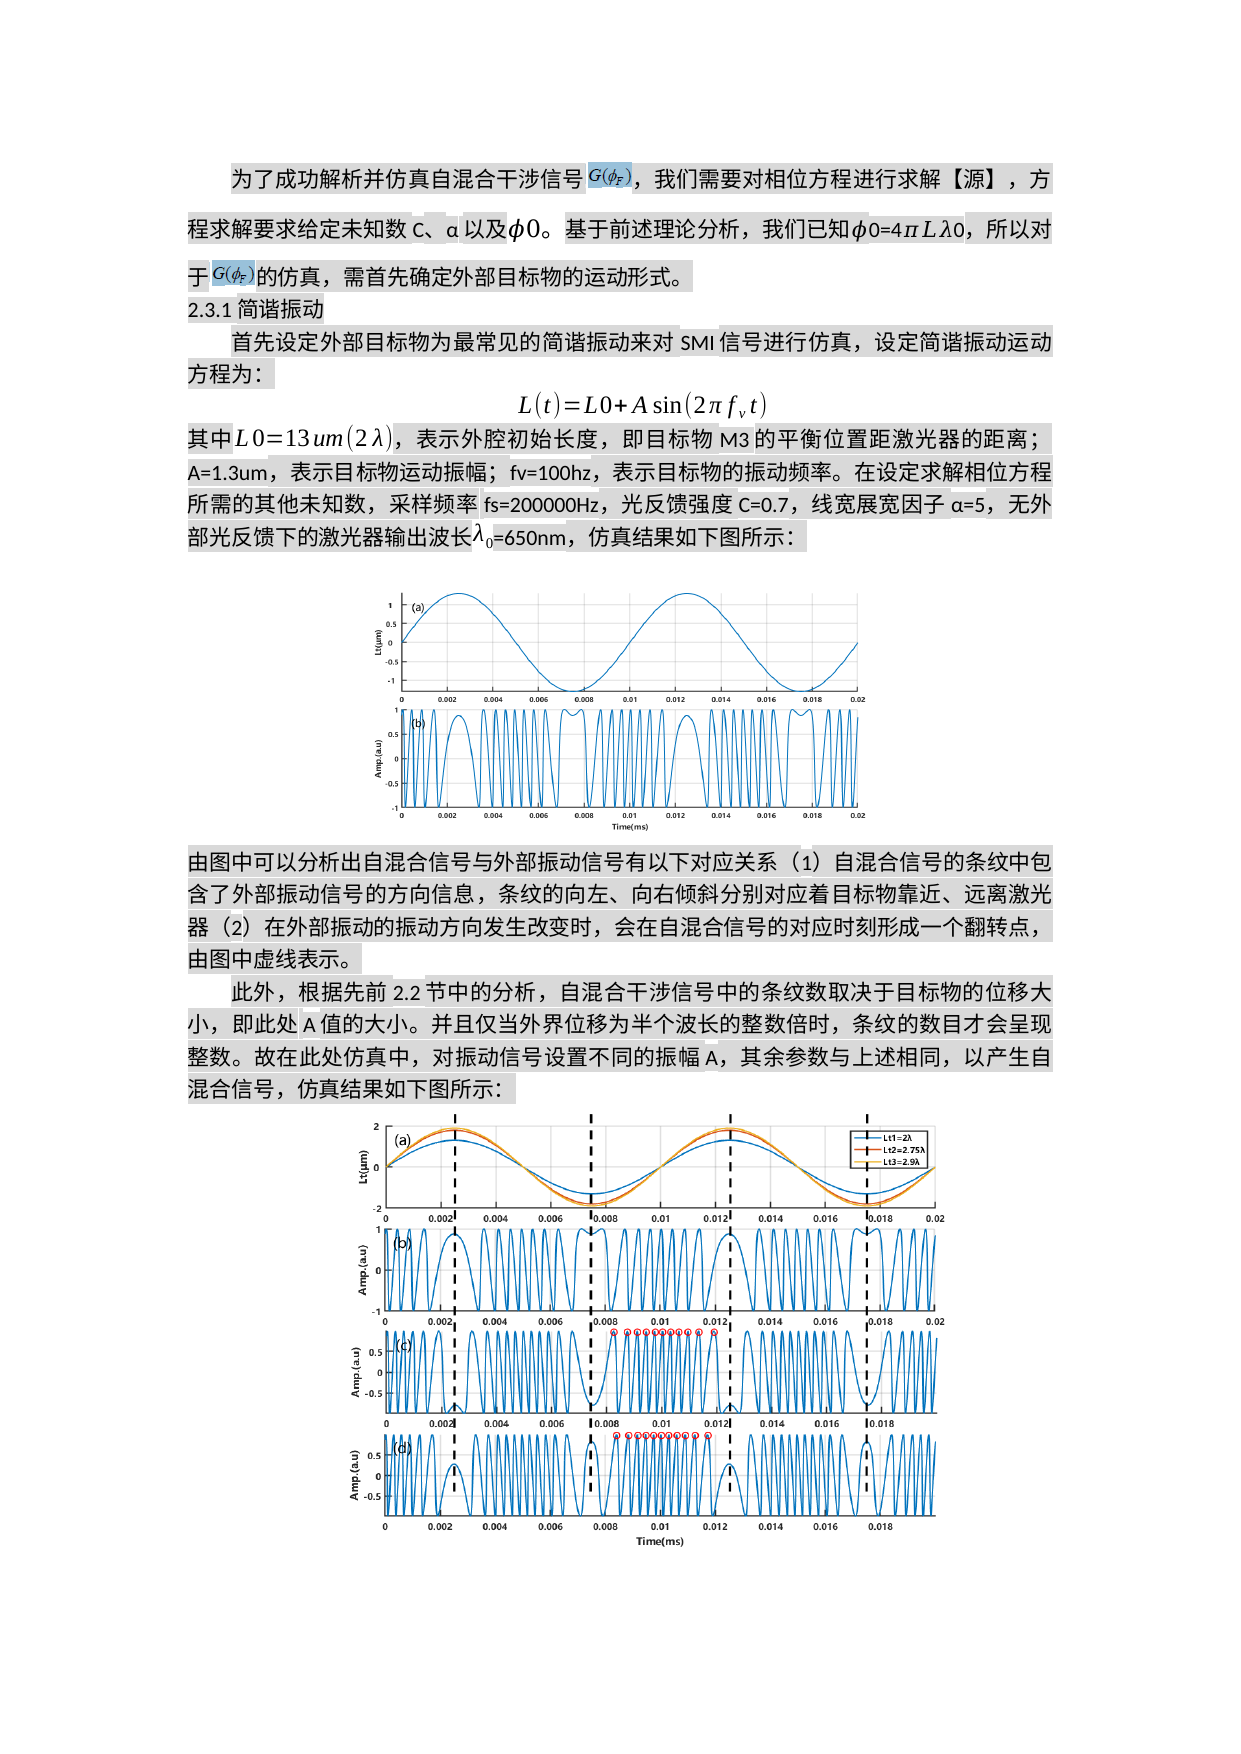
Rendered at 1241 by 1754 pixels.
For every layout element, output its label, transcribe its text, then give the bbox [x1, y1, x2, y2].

picture [333, 1104, 951, 1555]
picture [209, 260, 256, 286]
picture [585, 162, 633, 188]
list 为了成功解析并仿真自混合干涉信号，我们需要对相位方程进行求解【源】，方程求解要求给定未知数C、α以及𝜙0。基于前述理论分析，我们已知𝜙0=4𝜋𝐿𝜆0，所以对于的仿真，需首先确定外部目标物的运动形式。 [187, 162, 1053, 292]
list 其中，表示外腔初始长度，即目标物M3的平衡位置距激光器的距离；A=1.3um，表示目标物运动振幅；fv=100hz，表示目标物的振动频率。在设定求解相位方程所需的其他未知数，采样频率fs=200000Hz，光反馈强度C=0.7，线宽展宽因子α=5，无外部光反馈下的激光器输出波长=650nm，仿真结果如下图所示： [187, 480, 1053, 552]
list 其中，表示外腔初始长度，即目标物M3的平衡位置距激光器的距离；A=1.3um，表示目标物运动振幅；fv=100hz，表示目标物的振动频率。在设定求解相位方程所需的其他未知数，采样频率fs=200000Hz，光反馈强度C=0.7，线宽展宽因子α=5，无外部光反馈下的激光器输出波长=650nm，仿真结果如下图所示： [187, 422, 1053, 479]
list 此外，根据先前2.2节中的分析，自混合干涉信号中的条纹数取决于目标物的位移大小，即此处A值的大小。并且仅当外界位移为半个波长的整数倍时，条纹的数目才会呈现整数。故在此处仿真中，对振动信号设置不同的振幅A，其余参数与上述相同，以产生自混合信号，仿真结果如下图所示： [187, 974, 1053, 1104]
list 由图中可以分析出自混合信号与外部振动信号有以下对应关系（1）自混合信号的条纹中包含了外部振动信号的方向信息，条纹的向左、向右倾斜分别对应着目标物靠近、远离激光器（2）在外部振动的振动方向发生改变时，会在自混合信号的对应时刻形成一个翻转点，由图中虚线表示。 [187, 844, 1053, 974]
list 首先设定外部目标物为最常见的简谐振动来对SMI信号进行仿真，设定简谐振动运动方程为： [187, 324, 1053, 389]
list 2.3.1 简谐振动 [187, 292, 1053, 324]
picture [372, 584, 868, 838]
